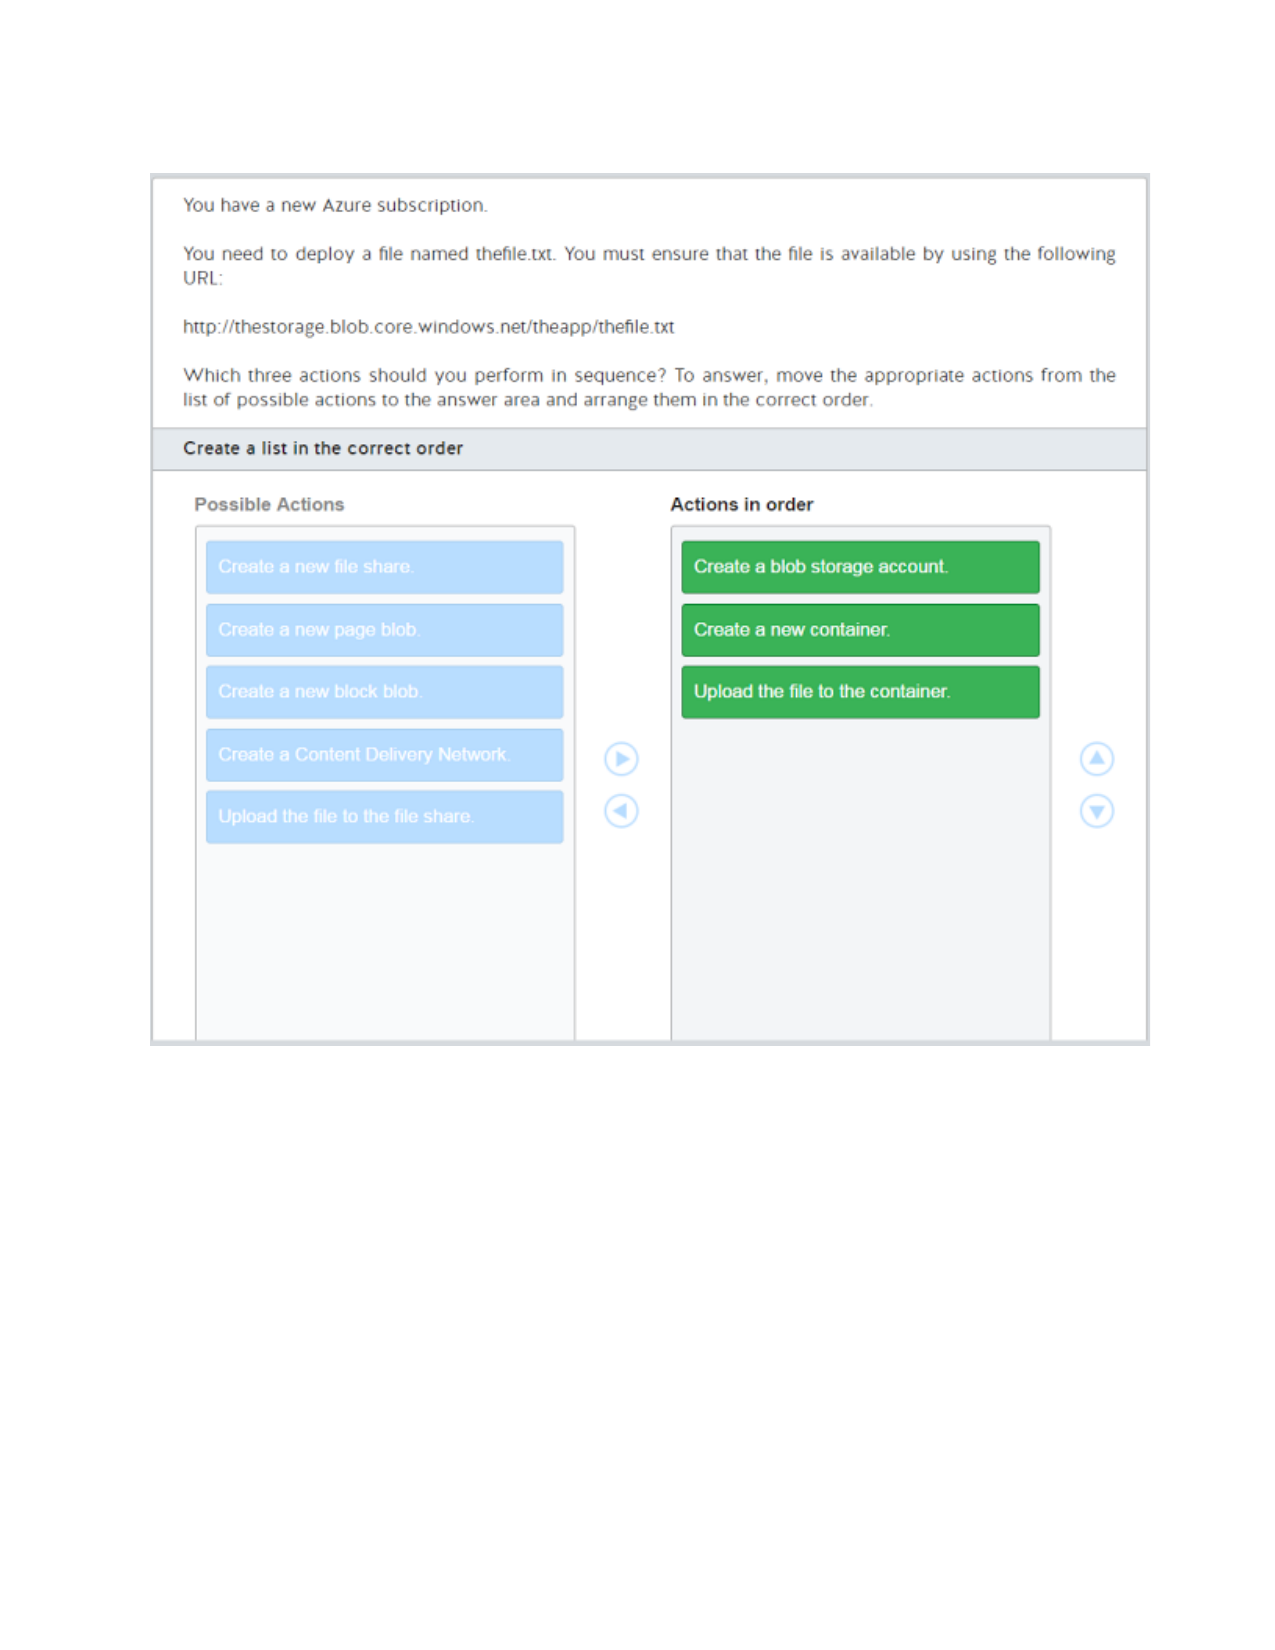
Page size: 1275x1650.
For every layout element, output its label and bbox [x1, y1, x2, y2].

picture [150, 173, 1150, 1046]
